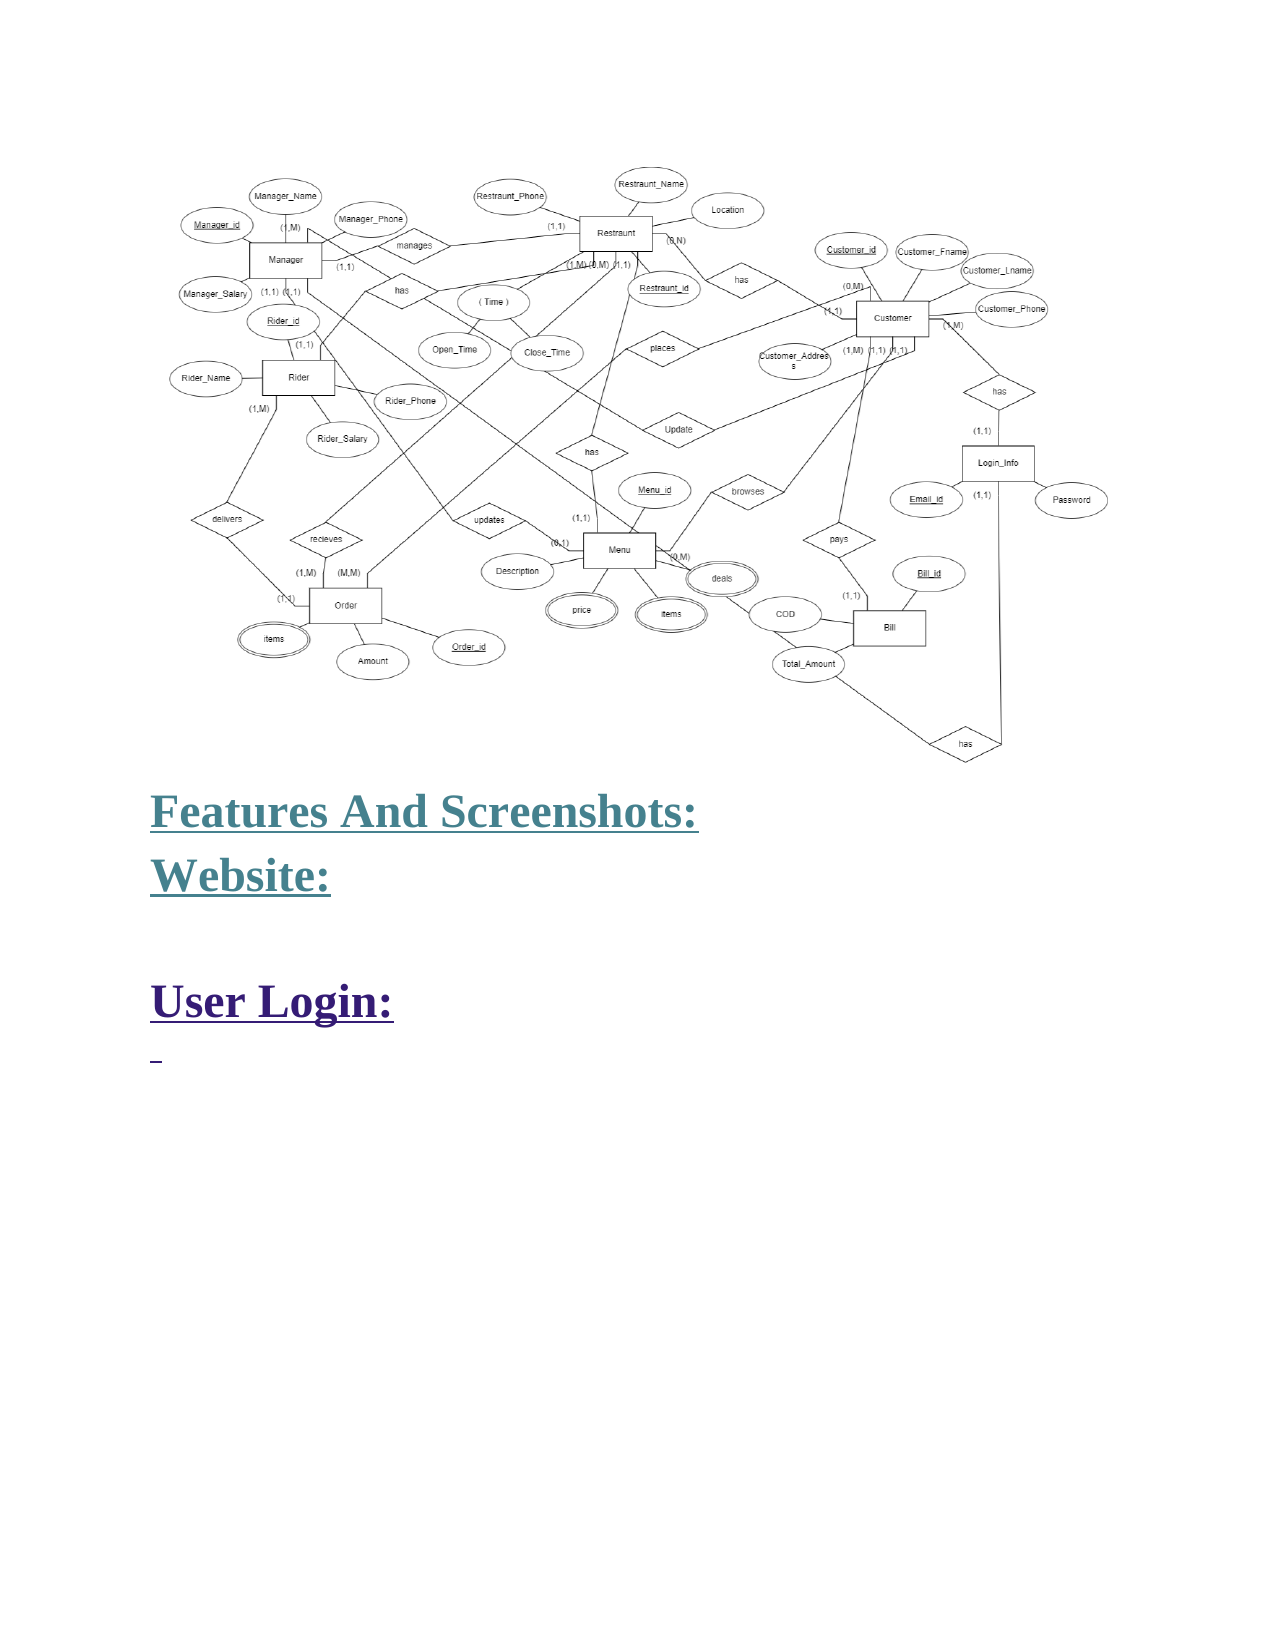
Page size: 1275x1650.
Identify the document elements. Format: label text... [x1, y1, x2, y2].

text Website: [150, 846, 1125, 901]
text Features And Screenshots: [150, 783, 1125, 838]
text User Login: [150, 973, 1125, 1028]
picture [150, 150, 1125, 780]
